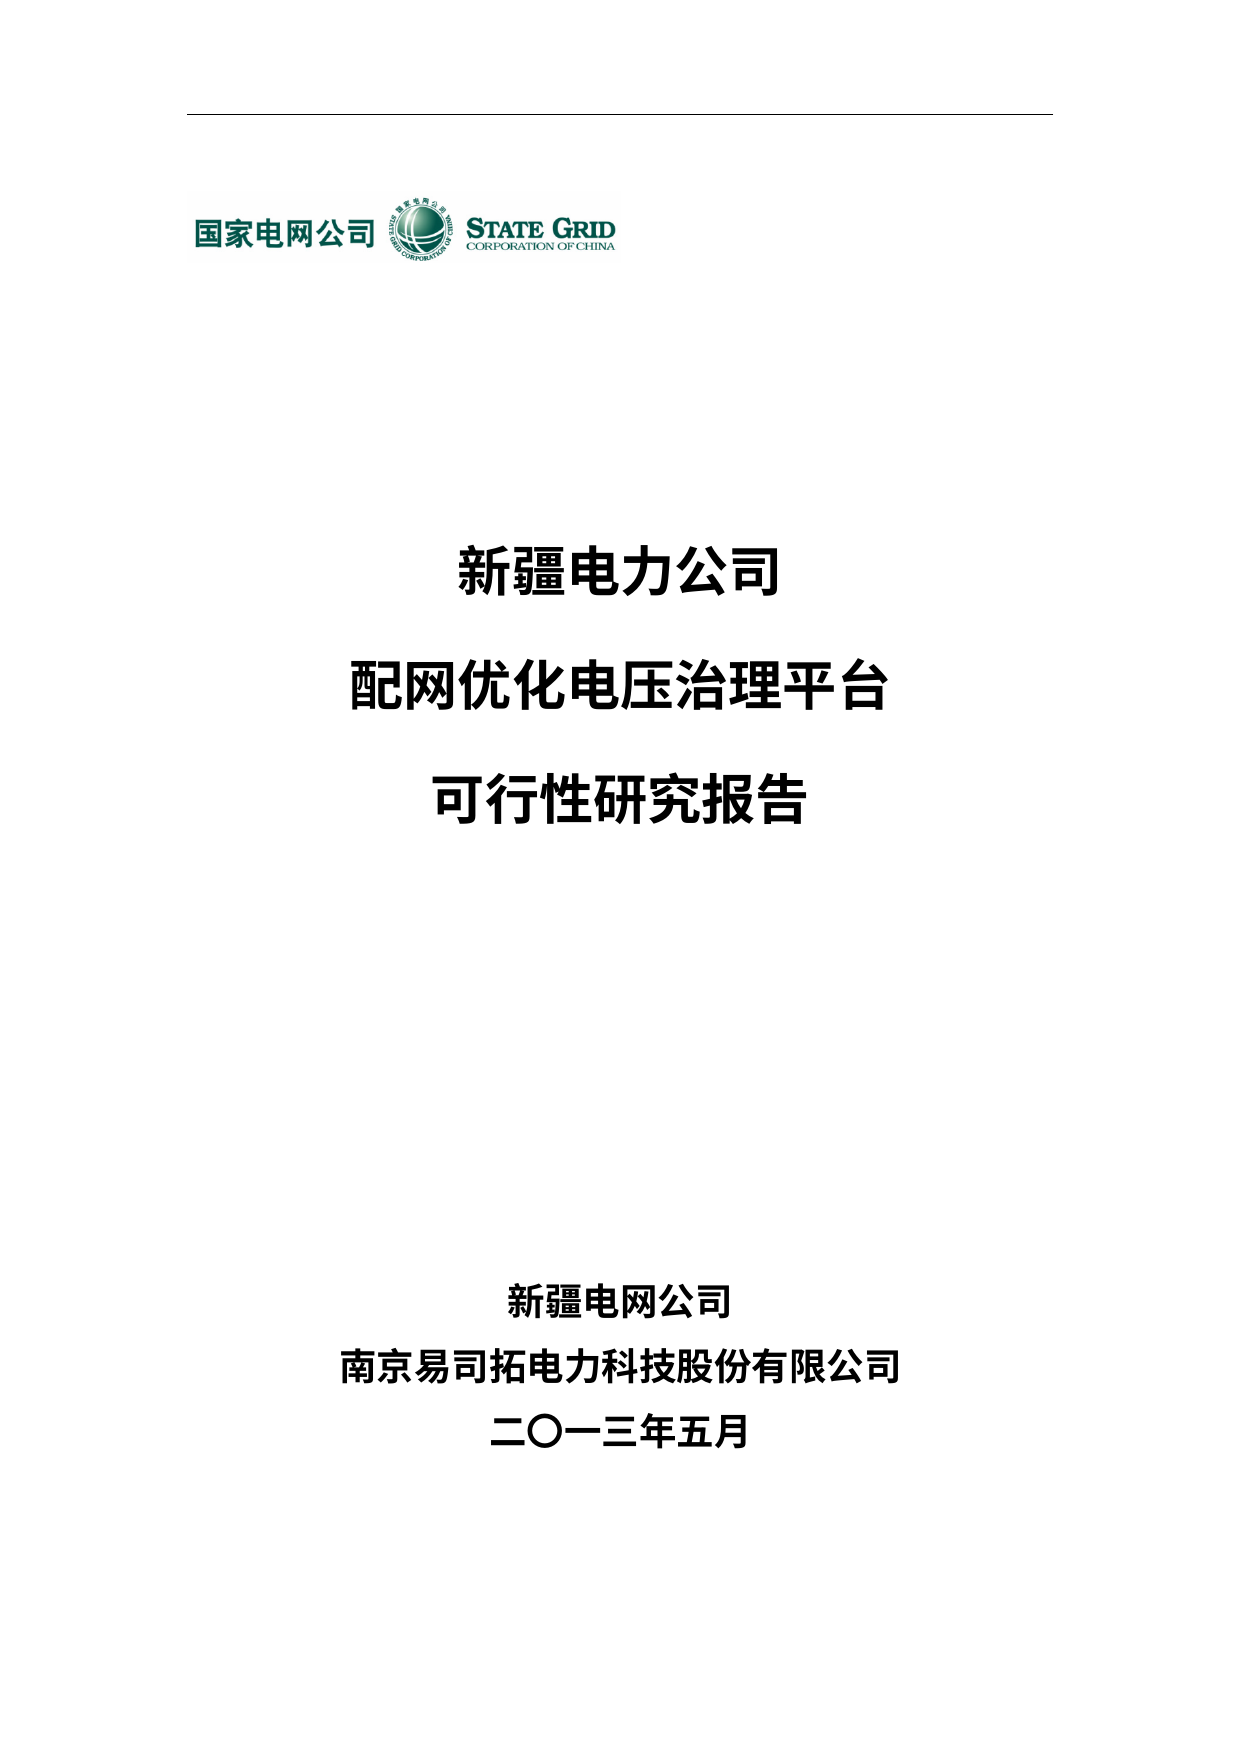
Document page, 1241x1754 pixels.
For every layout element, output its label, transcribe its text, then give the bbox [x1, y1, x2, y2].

text 南京易司拓电力科技股份有限公司 [187, 1332, 1053, 1397]
text 新疆电网公司 [187, 1267, 1053, 1332]
picture [187, 191, 622, 263]
text 二〇一三年五月 [187, 1397, 1053, 1462]
text 配网优化电压治理平台 [187, 633, 1053, 731]
text 可行性研究报告 [187, 747, 1053, 844]
text 新疆电力公司 [187, 519, 1053, 617]
